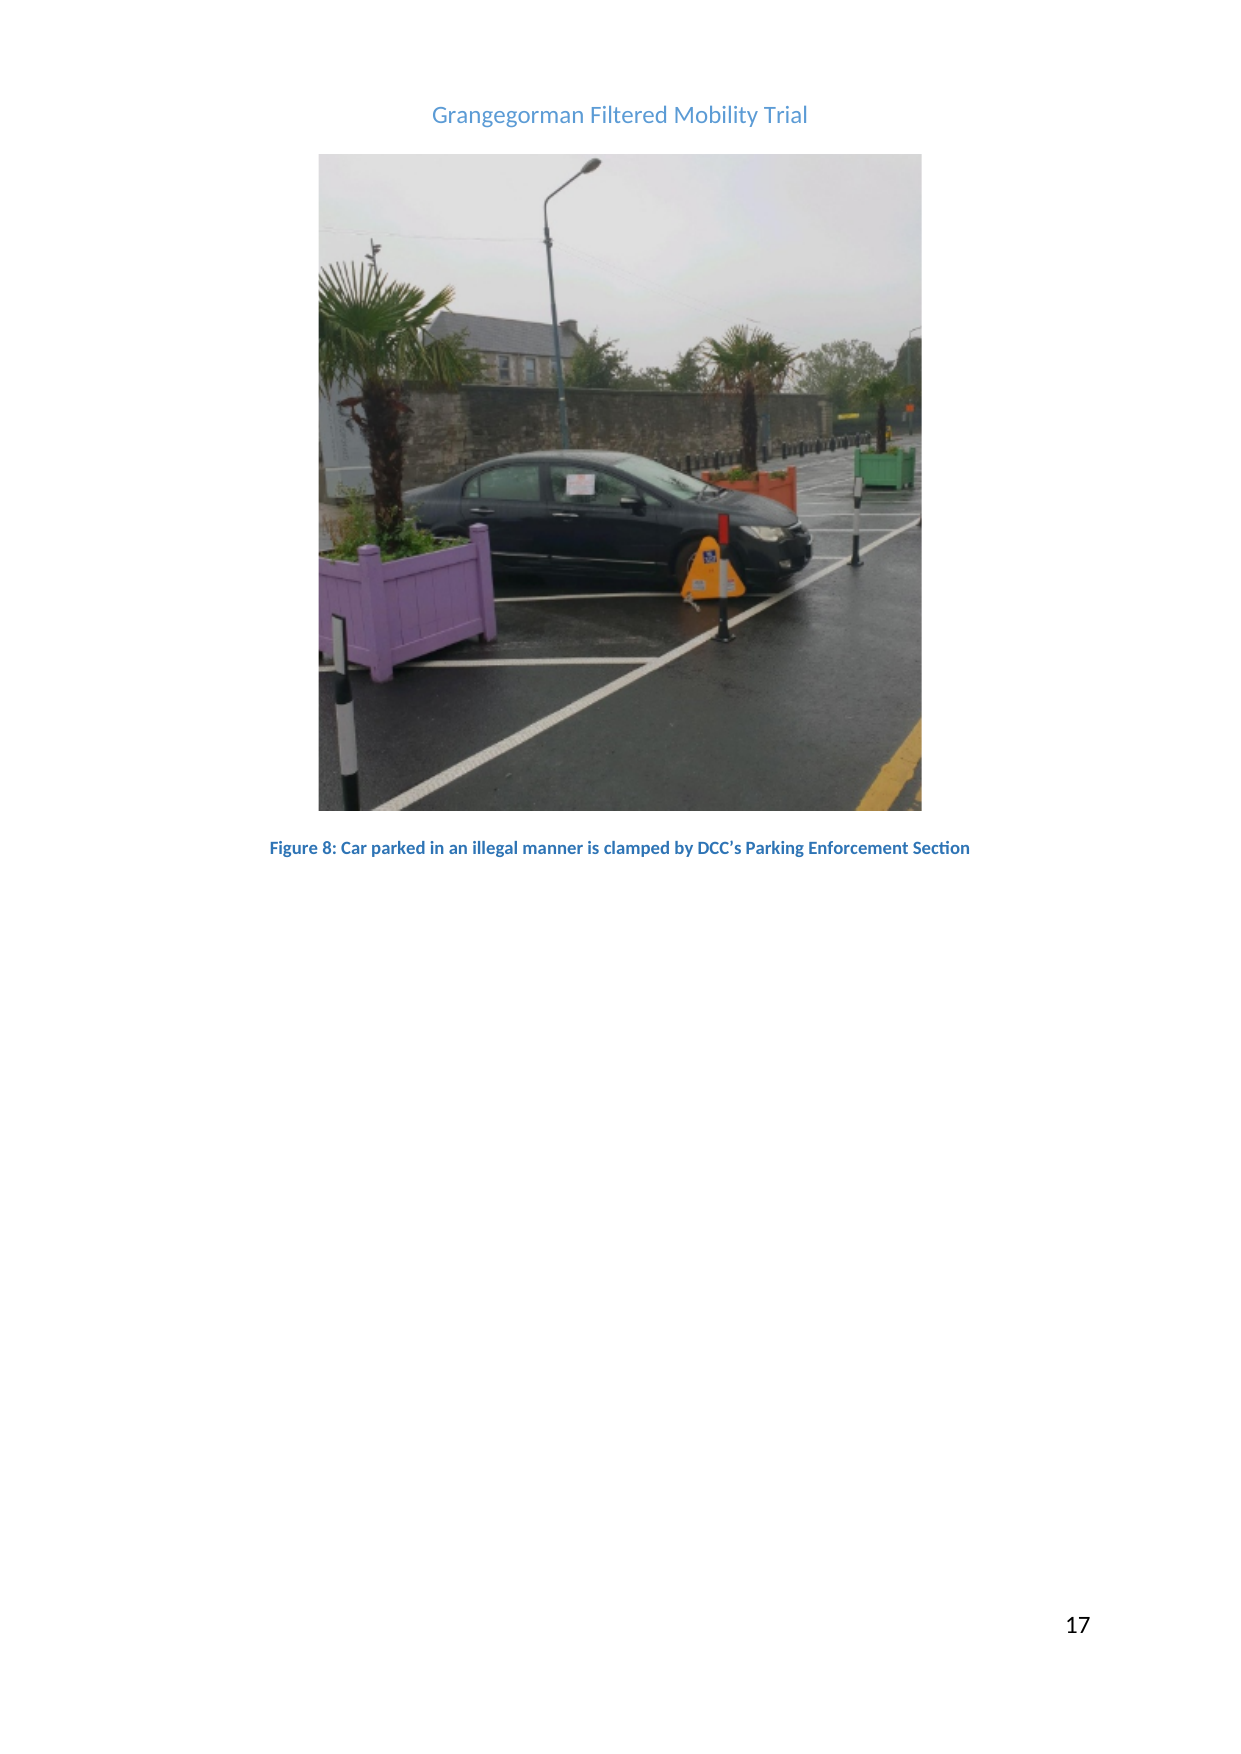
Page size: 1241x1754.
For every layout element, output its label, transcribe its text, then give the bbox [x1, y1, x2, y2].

picture [318, 154, 922, 811]
text Figure 8: Car parked in an illegal manner is clamped by DCC’s Parking Enforcement Section [150, 836, 1090, 859]
